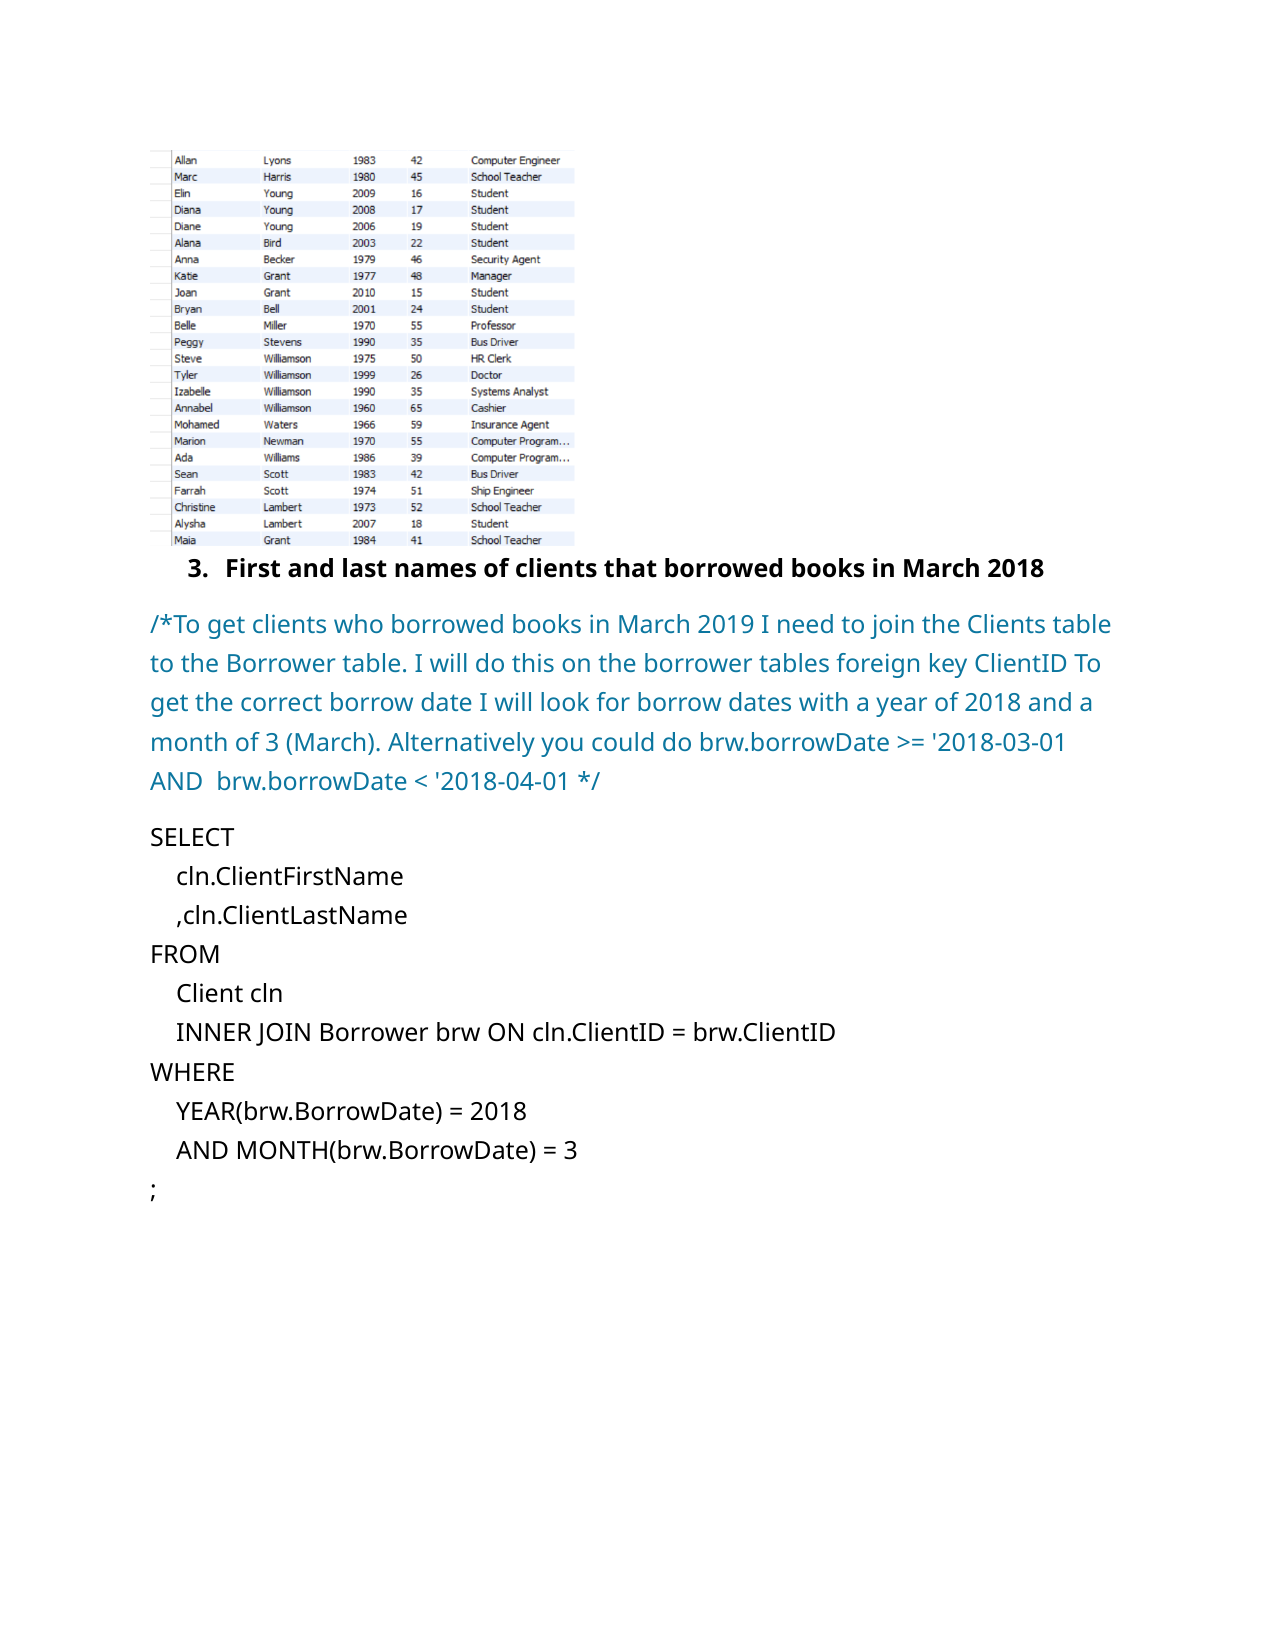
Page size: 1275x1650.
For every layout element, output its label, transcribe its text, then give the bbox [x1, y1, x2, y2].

text FROM [150, 937, 1125, 971]
text Client cln [150, 976, 1125, 1010]
text INNER JOIN Borrower brw ON cln.ClientID = brw.ClientID [150, 1015, 1125, 1049]
text AND MONTH(brw.BorrowDate) = 3 [150, 1133, 1125, 1167]
text cln.ClientFirstName [150, 858, 1125, 892]
text WHERE [150, 1054, 1125, 1088]
text /*To get clients who borrowed books in March 2019 I need to join the Clients table to the Borrower table. I will do this on the borrower tables foreign key ClientID To get the correct borrow date I will look for borrow dates with a year of 2018 and a month of 3 (March). Alternatively you could do brw.borrowDate >= '2018-03-01 AND brw.borrowDate < '2018-04-01 */ [150, 607, 1125, 797]
text SELECT [150, 819, 1125, 853]
list First and last names of clients that borrowed books in March 2018 [187, 551, 1125, 585]
text ,cln.ClientLastName [150, 898, 1125, 932]
picture [150, 150, 685, 546]
text YEAR(brw.BorrowDate) = 2018 [150, 1093, 1125, 1127]
text ; [150, 1172, 1125, 1206]
